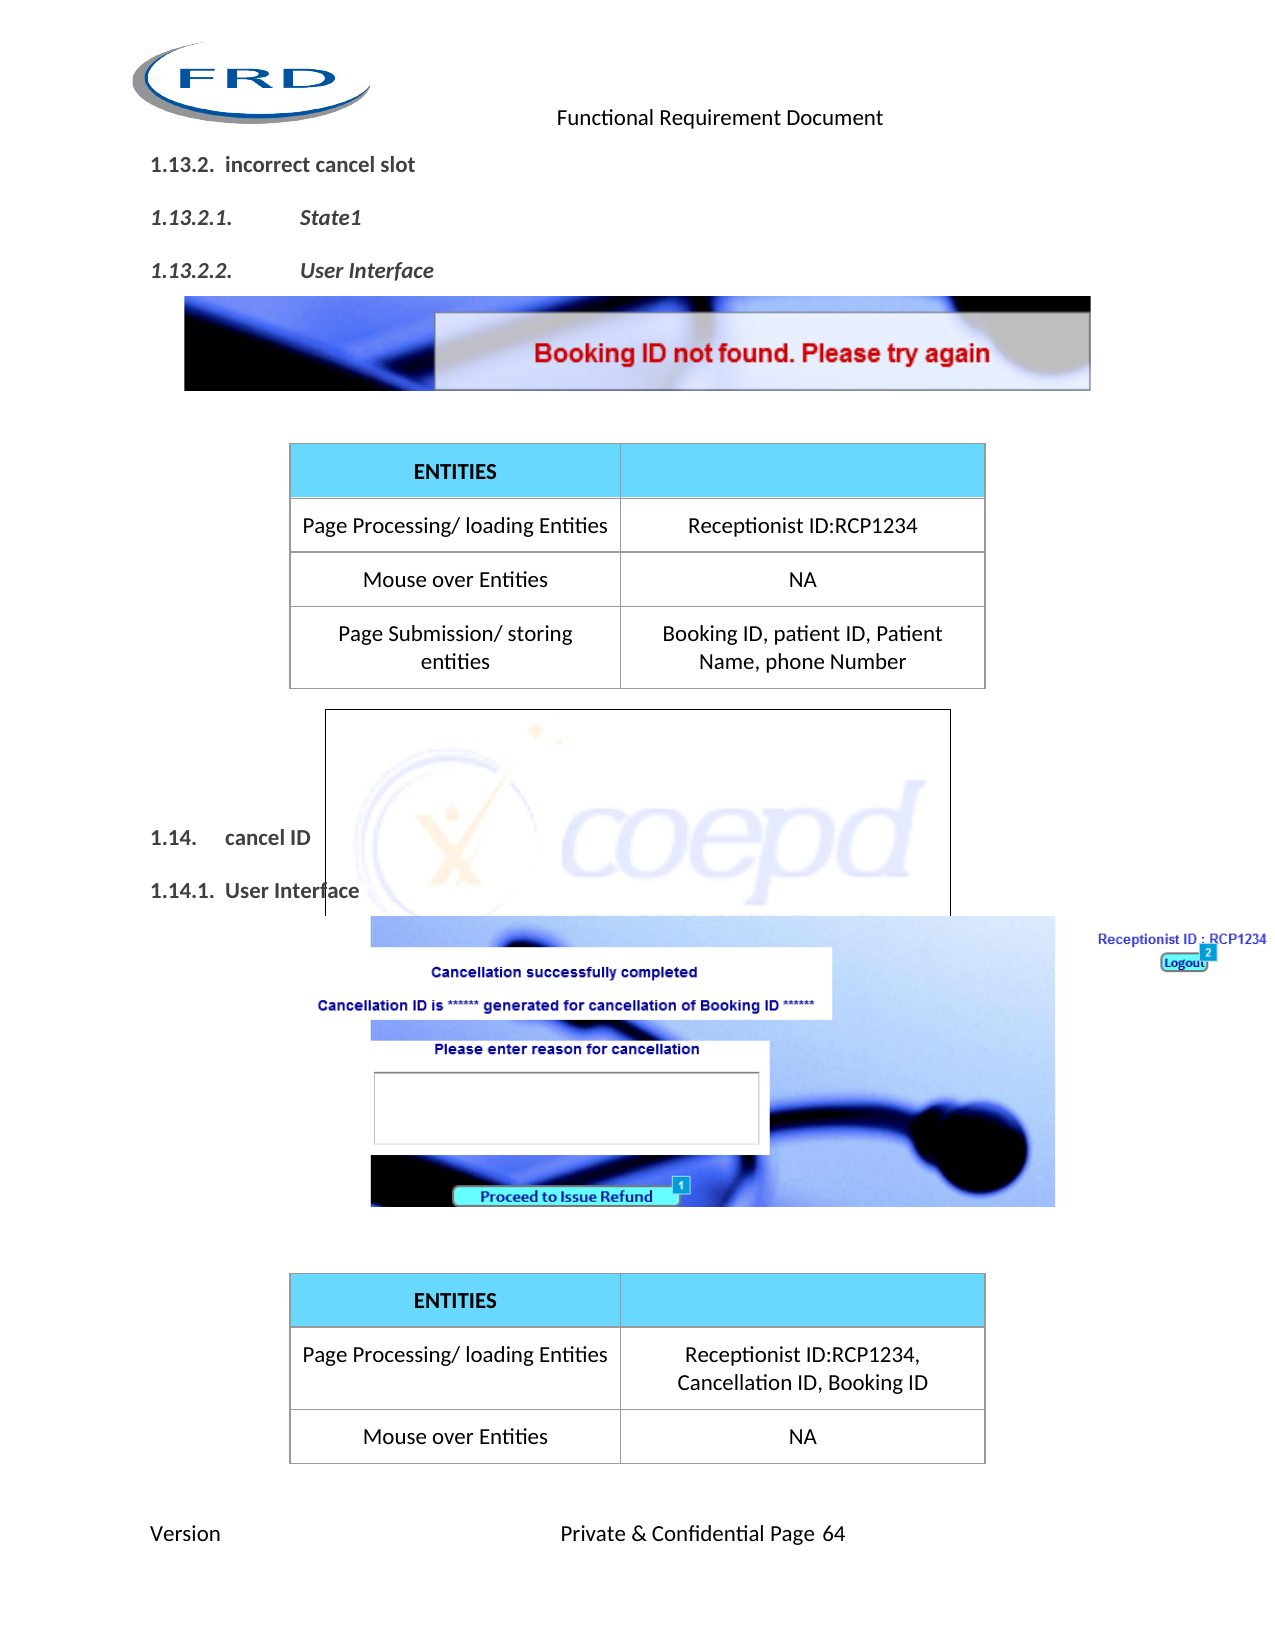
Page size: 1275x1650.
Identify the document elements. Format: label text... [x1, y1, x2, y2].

list User Interface [150, 256, 1125, 284]
picture [184, 296, 1091, 391]
list User Interface [150, 876, 1125, 904]
table_header [621, 1274, 984, 1326]
picture [150, 916, 1275, 1207]
table_cell Page Processing/ loading Entities [291, 499, 620, 551]
table_cell Receptionist ID:RCP1234, Cancellation ID, Booking ID [621, 1328, 984, 1408]
table_cell Booking ID, patient ID, Patient Name, phone Number [621, 607, 984, 688]
list cancel ID [150, 823, 1125, 851]
table_cell Receptionist ID:RCP1234 [621, 499, 984, 551]
table_cell Page Submission/ storing entities [291, 607, 620, 688]
table_header ENTITIES [291, 1274, 620, 1326]
list incorrect cancel slot [150, 150, 1125, 178]
table_header [621, 444, 984, 497]
table_cell Mouse over Entities [291, 1410, 620, 1463]
table_cell Mouse over Entities [291, 553, 620, 606]
table_cell NA [621, 553, 984, 606]
table_cell Page Processing/ loading Entities [291, 1328, 620, 1408]
table_cell NA [621, 1410, 984, 1463]
list State1 [150, 203, 1125, 231]
table_header ENTITIES [291, 444, 620, 497]
picture [132, 42, 371, 126]
